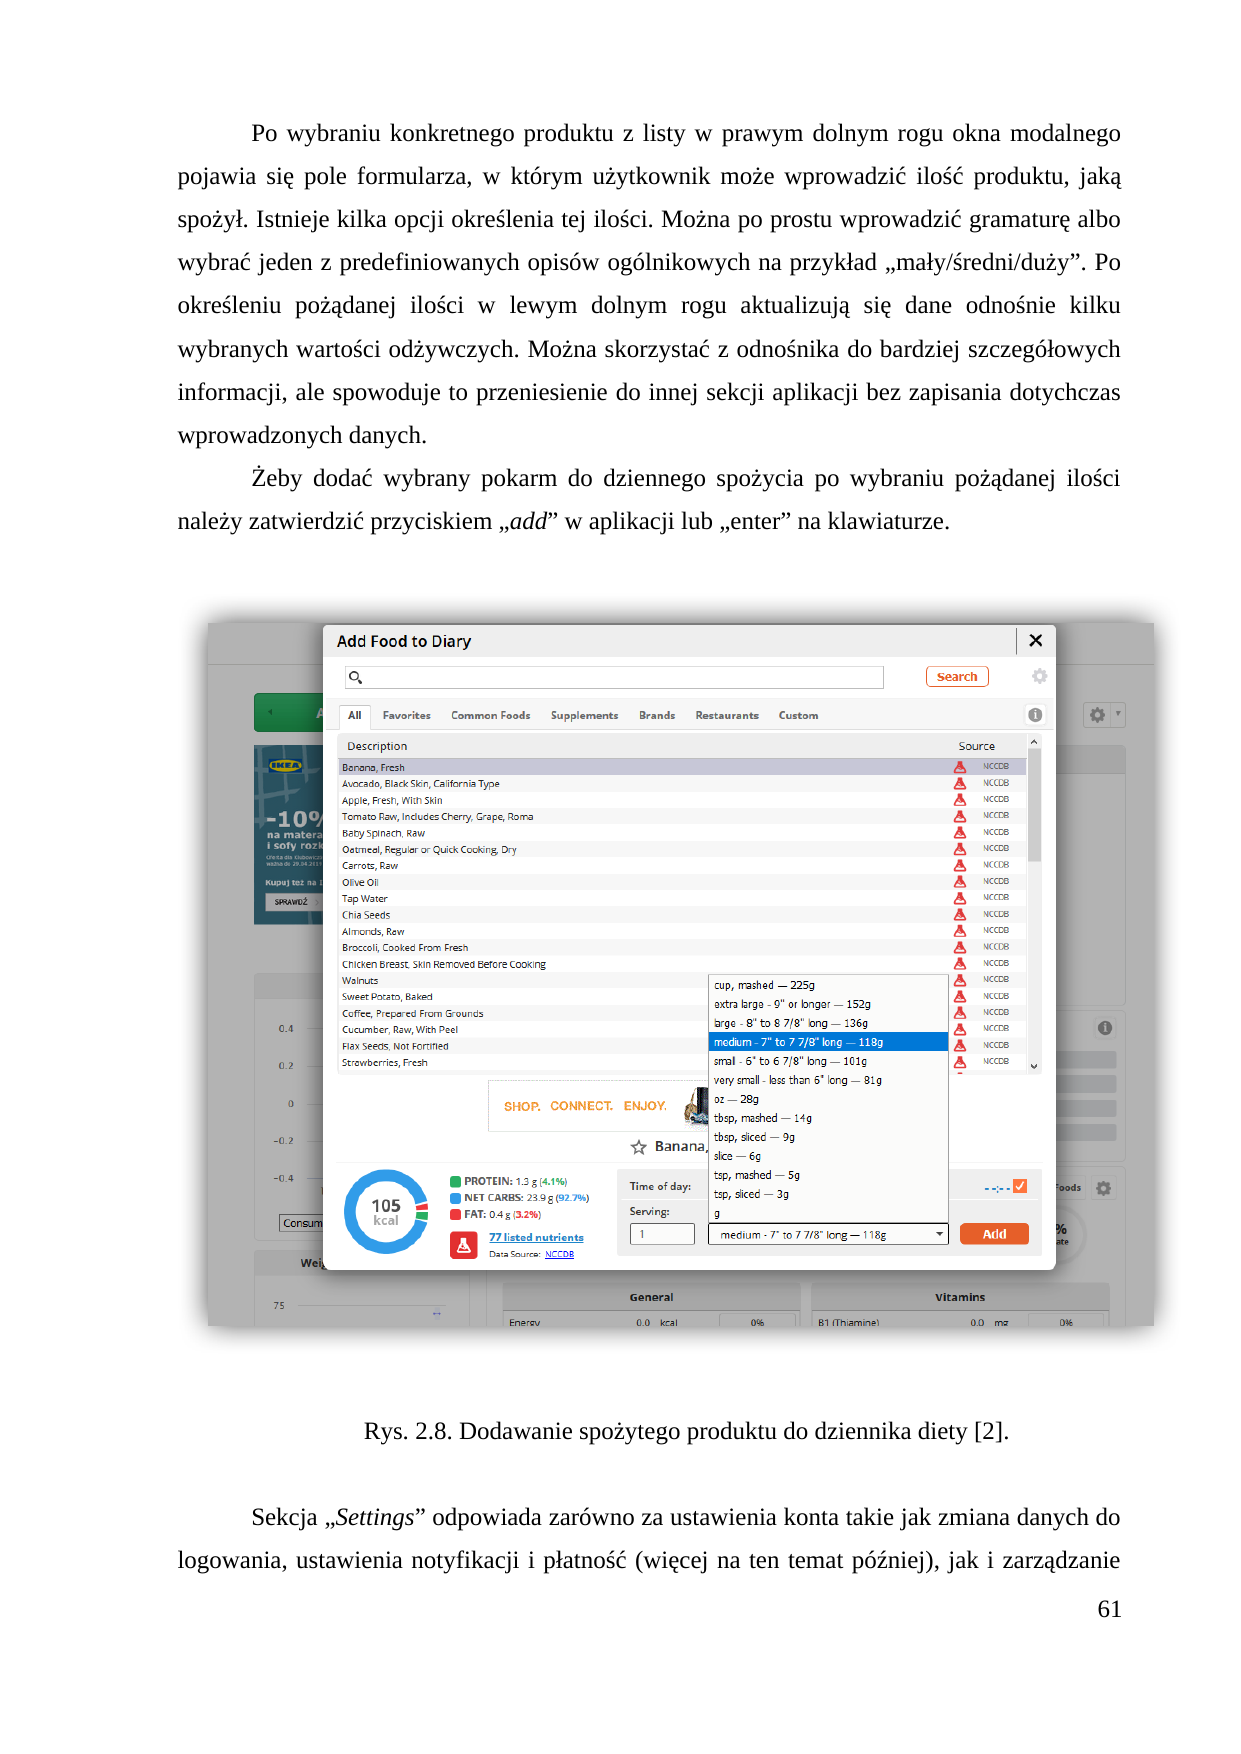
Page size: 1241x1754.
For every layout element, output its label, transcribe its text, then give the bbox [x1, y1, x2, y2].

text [177, 1502, 1122, 1574]
picture [208, 623, 1154, 1326]
text Rys. 2.8. Dodawanie spożytego produktu do dziennika diety [2]. [177, 1416, 1122, 1444]
text Po wybraniu konkretnego produktu z listy w prawym dolnym rogu okna modalnego pojawia się pole formularza, w którym użytkownik może wprowadzić ilość produktu, jaką spożył. Istnieje kilka opcji określenia tej ilości. Można po prostu wprowadzić gramaturę albo wybrać jeden z predefiniowanych opisów ogólnikowych na przykład „mały/średni/duży”. Po określeniu pożądanej ilości w lewym dolnym rogu aktualizują się dane odnośnie kilku wybranych wartości odżywczych. Można skorzystać z odnośnika do bardziej szczegółowych informacji, ale spowoduje to przeniesienie do innej sekcji aplikacji bez zapisania dotychczas wprowadzonych danych. [177, 118, 1122, 449]
text Żeby dodać wybrany pokarm do dziennego spożycia po wybraniu pożądanej ilości należy zatwierdzić przyciskiem „add” w aplikacji lub „enter” na klawiaturze. [177, 463, 1122, 535]
